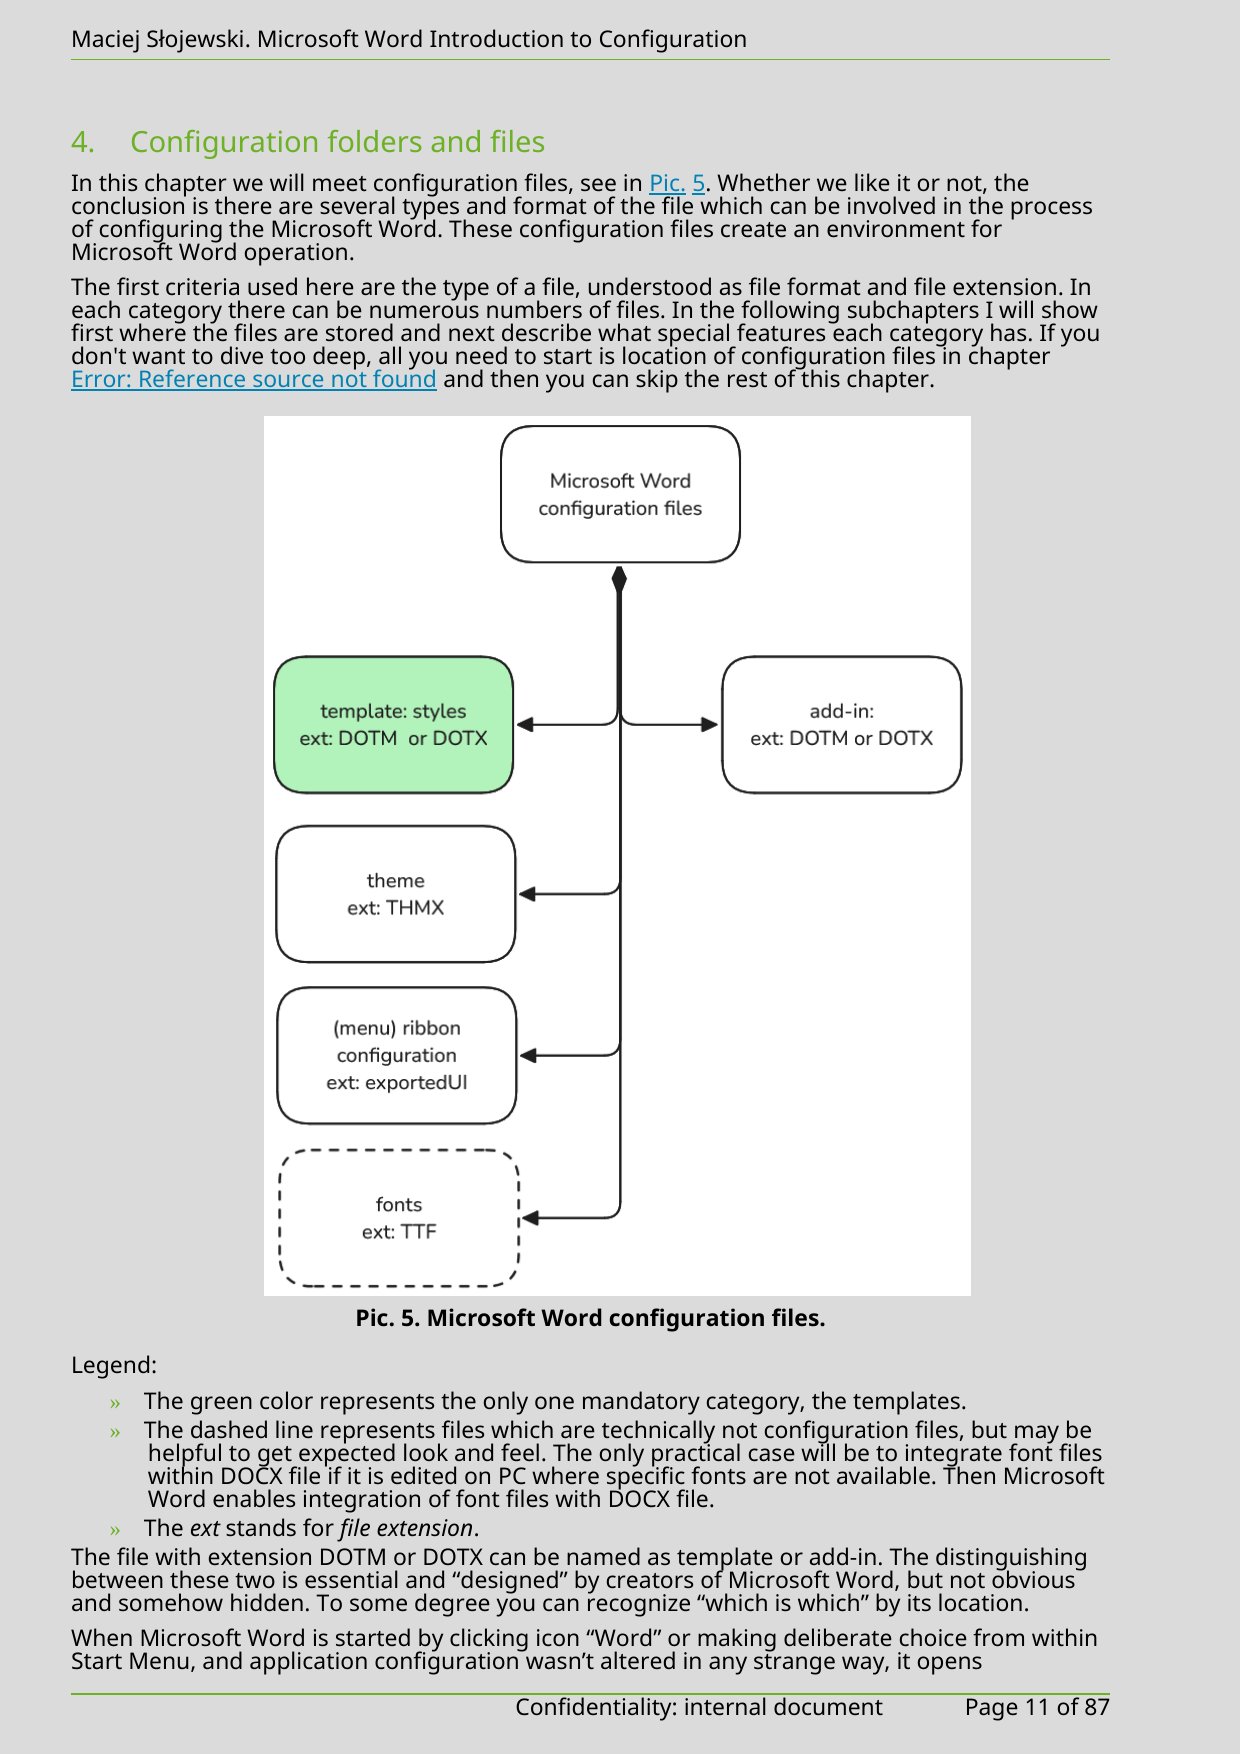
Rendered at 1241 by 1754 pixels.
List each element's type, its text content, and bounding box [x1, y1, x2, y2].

list The green color represents the only one mandatory category, the templates. [109, 1391, 1110, 1414]
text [71, 1628, 1110, 1674]
text The file with extension DOTM or DOTX can be named as template or add-in. The distinguishing between these two is essential and “designed” by creators of Microsoft Word, but not obvious and somehow hidden. To some degree you can recognize “which is which” by its location. [71, 1547, 1110, 1616]
text In this chapter we will meet configuration files, see in Pic. 5. Whether we like it or not, the conclusion is there are several types and format of the file which can be involved in the process of configuring the Microsoft Word. These configuration files create an environment for Microsoft Word operation. [71, 173, 1110, 265]
subtitle Configuration folders and files [71, 121, 1110, 161]
list The ext stands for file extension. [341, 1518, 1110, 1541]
list The dashed line represents files which are technically not configuration files, but may be helpful to get expected look and feel. The only practical case will be to integrate font files within DOCX file if it is edited on PC where specific fonts are not available. Then Microsoft Word enables integration of font files with DOCX file. [109, 1420, 1110, 1512]
picture [264, 416, 971, 1296]
list The ext stands for file extension. [109, 1518, 347, 1541]
text Legend: [71, 1356, 1110, 1378]
text Pic. 5. Microsoft Word configuration files. [source: MicrosoftWordTemplateConcept.excalidraw] [71, 1308, 1110, 1331]
text The first criteria used here are the type of a file, understood as file format and file extension. In each category there can be numerous numbers of files. In the following subchapters I will show first where the files are stored and next describe what special features each category has. If you don't want to dive too deep, all you need to start is location of configuration files in chapter 4.1 and then you can skip the rest of this chapter. [71, 277, 1110, 392]
